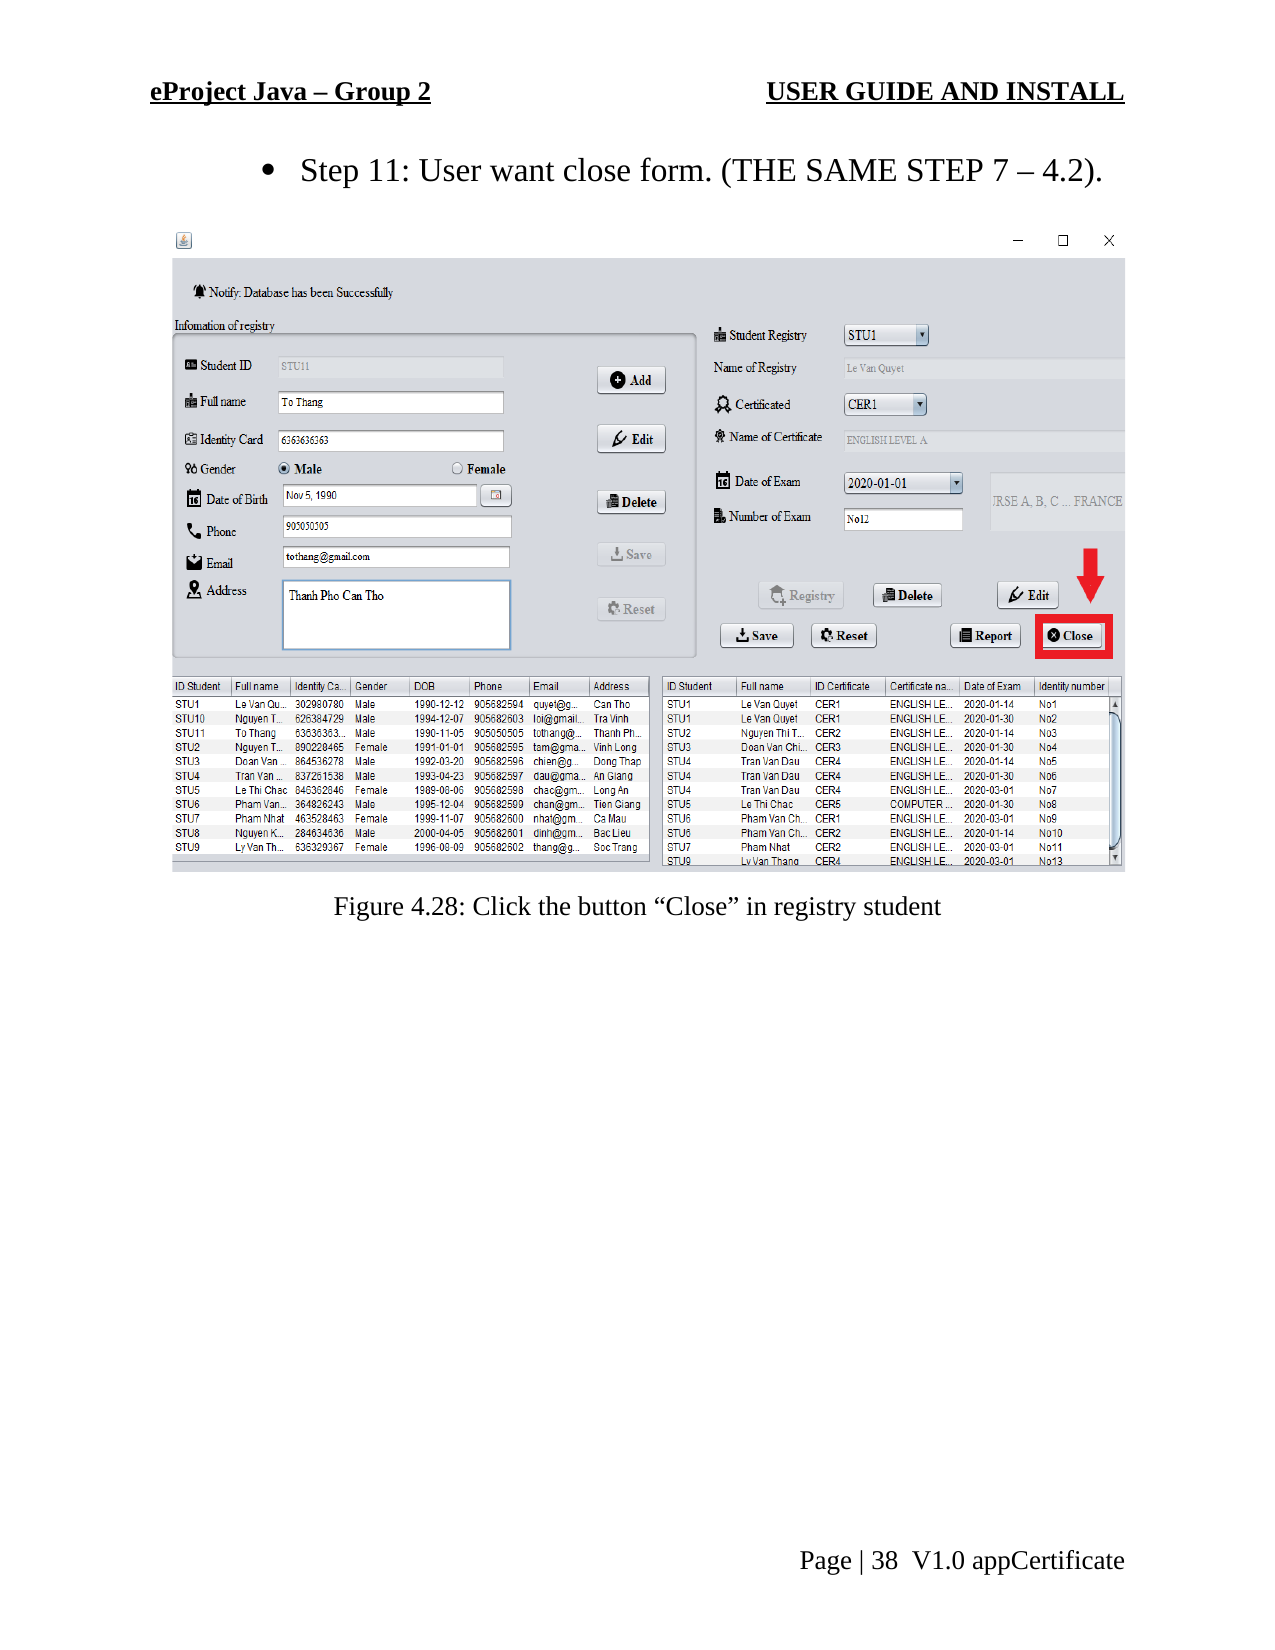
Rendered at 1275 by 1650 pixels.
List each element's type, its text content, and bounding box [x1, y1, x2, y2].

picture [172, 225, 1125, 872]
list Step 11: User want close form. (THE SAME STEP 7 – 4.2). [262, 150, 1125, 188]
